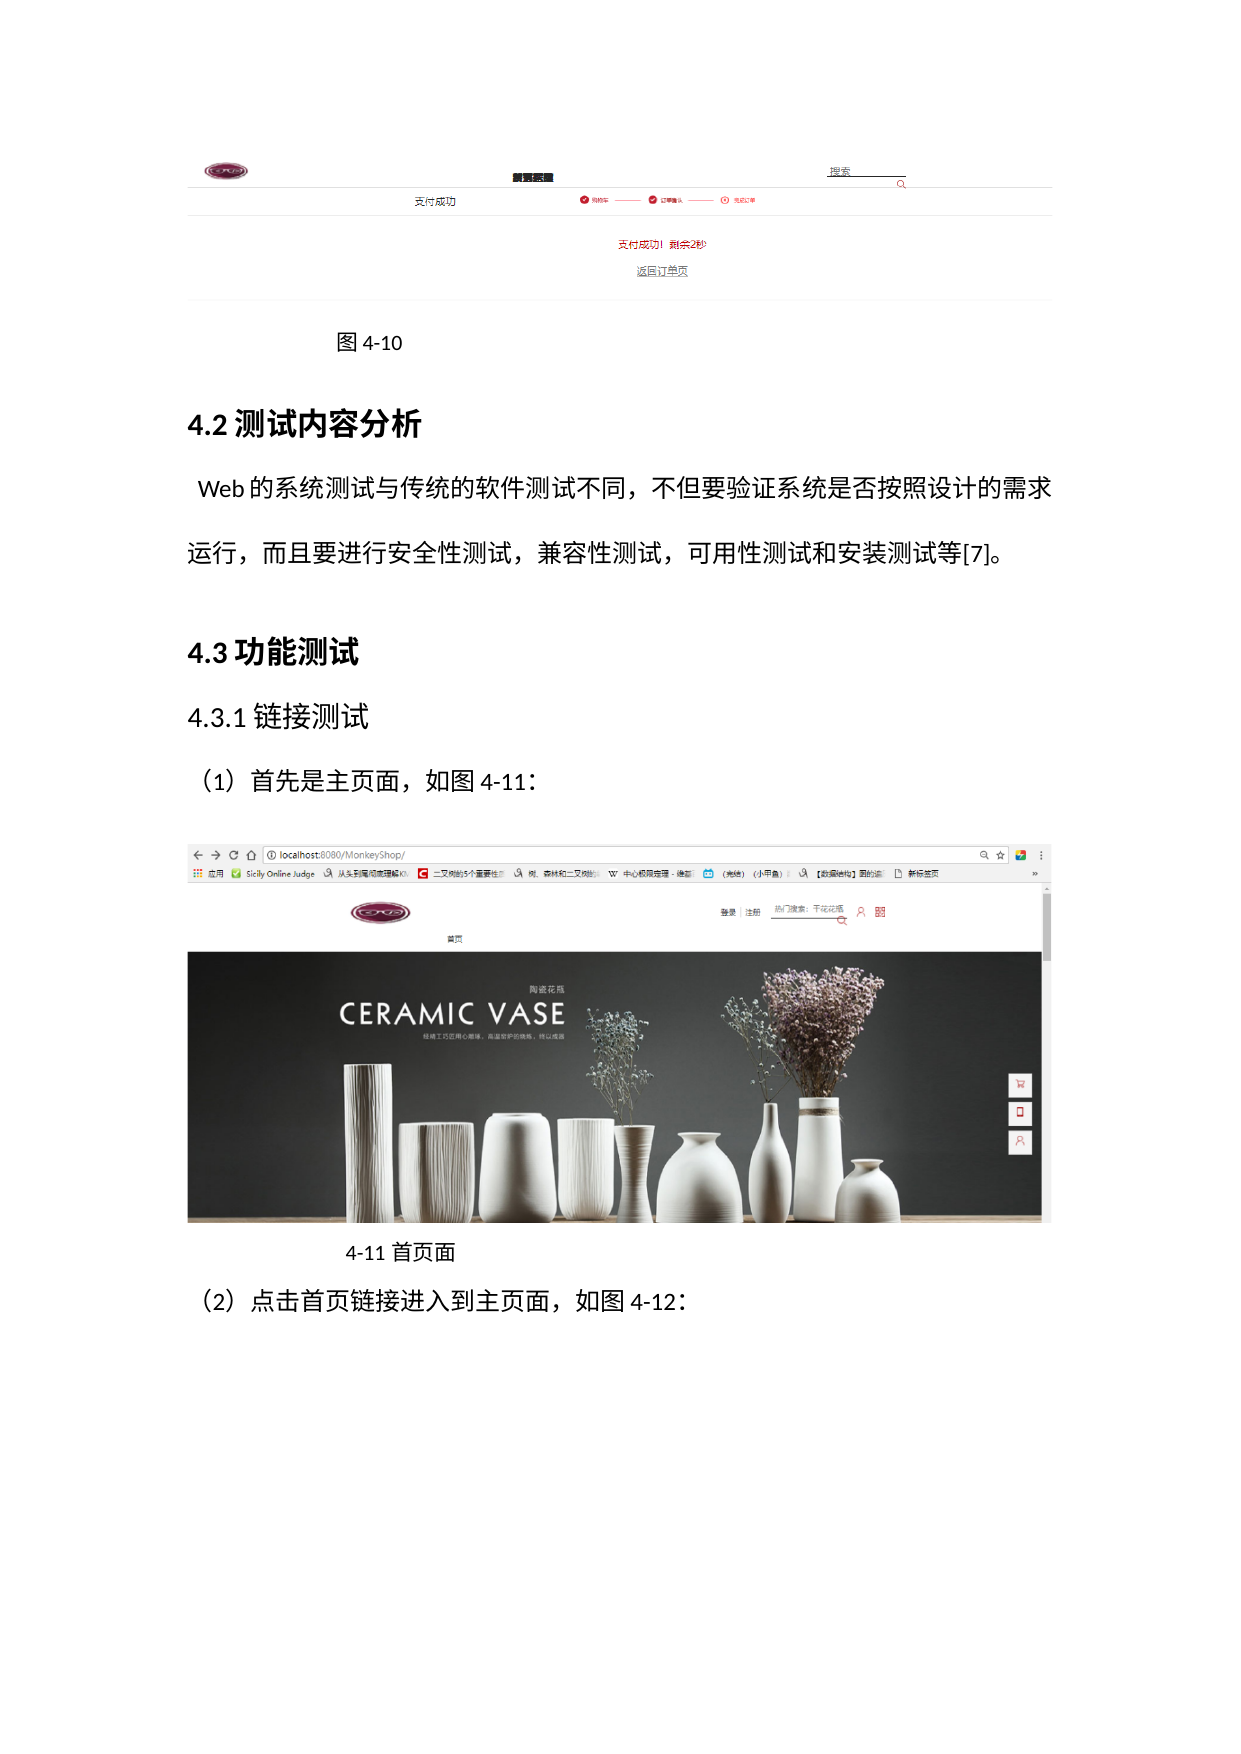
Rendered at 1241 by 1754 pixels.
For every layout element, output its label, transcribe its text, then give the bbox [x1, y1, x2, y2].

picture [187, 162, 1053, 301]
list （1）首先是主页面，如图4-11： [187, 747, 1053, 812]
list 4-11 首页面 [187, 1234, 1053, 1267]
list 4.2 测试内容分析 [187, 389, 1053, 454]
list （2）点击首页链接进入到主页面，如图4-12： [187, 1267, 1053, 1332]
picture [187, 844, 1052, 1223]
list Web的系统测试与传统的软件测试不同，不但要验证系统是否按照设计的需求运行，而且要进行安全性测试，兼容性测试，可用性测试和安装测试等[7]。 [187, 454, 1053, 584]
list 4.3.1 链接测试 [187, 682, 1053, 747]
list 4.3 功能测试 [187, 617, 1053, 682]
list 图4-10 [187, 324, 1053, 357]
